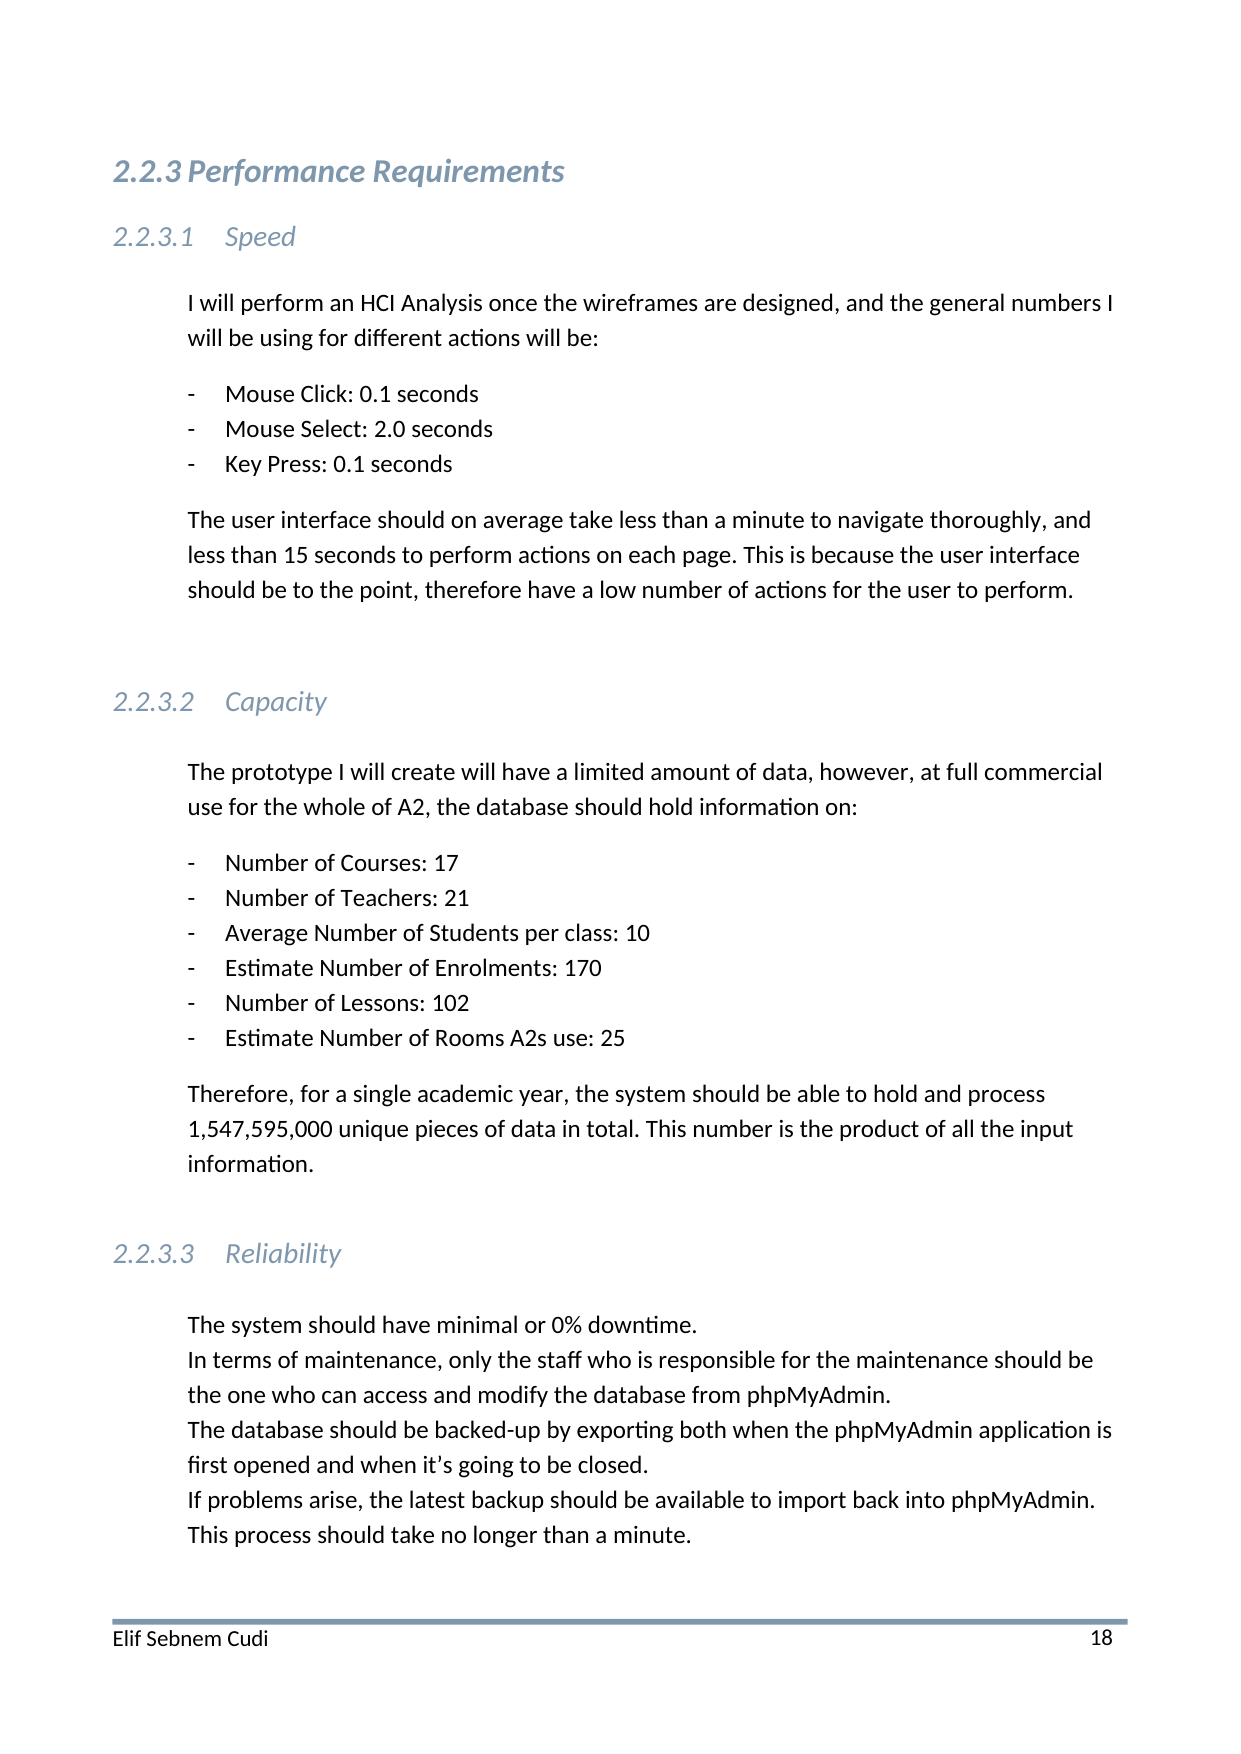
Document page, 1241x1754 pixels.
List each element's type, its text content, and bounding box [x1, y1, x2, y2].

list Estimate Number of Rooms A2s use: 25 [187, 1022, 1128, 1053]
text The user interface should on average take less than a minute to navigate thoroughly, and less than 15 seconds to perform actions on each page. This is because the user interface should be to the point, therefore have a low number of actions for the user to perform. [187, 504, 1128, 604]
subtitle Speed [112, 218, 1128, 283]
text I will perform an HCI Analysis once the wireframes are designed, and the general numbers I will be using for different actions will be: [187, 287, 1128, 353]
list Number of Teachers: 21 [187, 882, 1128, 913]
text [187, 1277, 1128, 1549]
list Estimate Number of Enrolments: 170 [187, 952, 1128, 983]
text Therefore, for a single academic year, the system should be able to hold and process 1,547,595,000 unique pieces of data in total. This number is the product of all the input information. [187, 1078, 1128, 1211]
list Average Number of Students per class: 10 [187, 917, 1128, 948]
list Number of Lessons: 102 [187, 987, 1128, 1018]
list Number of Courses: 17 [187, 847, 1128, 878]
subtitle Reliability [112, 1236, 1128, 1271]
subtitle Performance Requirements [112, 150, 1128, 191]
subtitle Capacity [112, 683, 1128, 718]
text The prototype I will create will have a limited amount of data, however, at full commercial use for the whole of A2, the database should hold information on: [187, 724, 1128, 822]
list Key Press: 0.1 seconds [187, 448, 1128, 479]
list Mouse Click: 0.1 seconds [187, 378, 1128, 409]
list Mouse Select: 2.0 seconds [187, 413, 1128, 444]
